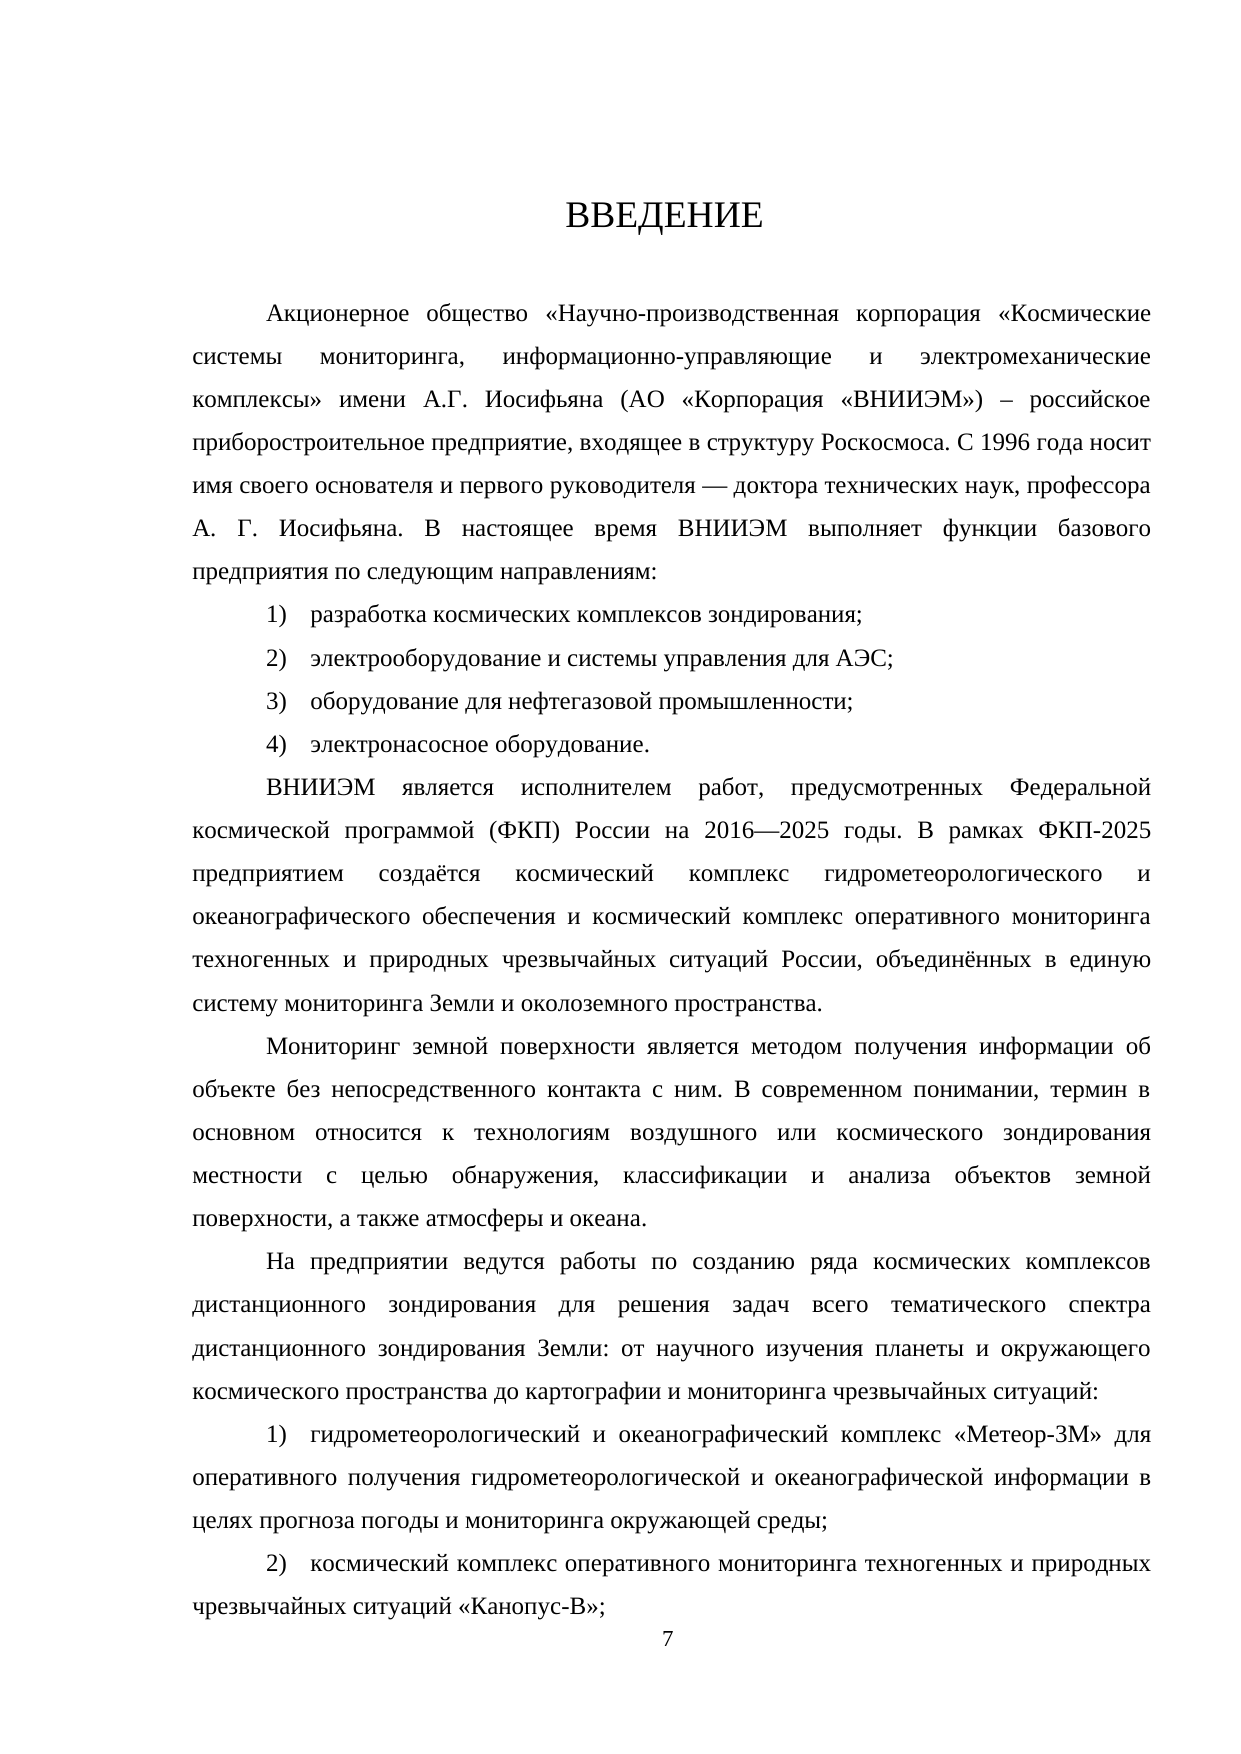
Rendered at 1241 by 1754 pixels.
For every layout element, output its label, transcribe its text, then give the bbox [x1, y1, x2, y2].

text ВВЕДЕНИЕ [177, 192, 1152, 235]
list электронасосное оборудование. [192, 729, 1152, 758]
text Мониторинг земной поверхности является методом получения информации об объекте без непосредственного контакта с ним. В современном понимании, термин в основном относится к технологиям воздушного или космического зондирования местности с целью обнаружения, классификации и анализа объектов земной поверхности, а также атмосферы и океана. [192, 1031, 1152, 1232]
list разработка космических комплексов зондирования; [192, 599, 1152, 628]
list оборудование для нефтегазовой промышленности; [192, 686, 1152, 714]
list гидрометеорологический и океанографический комплекс «Метеор-3М» для оперативного получения гидрометеорологической и океанографической информации в целях прогноза погоды и мониторинга окружающей среды; [192, 1419, 1152, 1534]
list космический комплекс оперативного мониторинга техногенных и природных чрезвычайных ситуаций «Канопус-В»; [192, 1548, 1152, 1620]
text ВНИИЭМ является исполнителем работ, предусмотренных Федеральной космической программой (ФКП) России на 2016—2025 годы. В рамках ФКП-2025 предприятием создаётся космический комплекс гидрометеорологического и океанографического обеспечения и космический комплекс оперативного мониторинга техногенных и природных чрезвычайных ситуаций России, объединённых в единую систему мониторинга Земли и околоземного пространства. [192, 772, 1152, 1016]
text Акционерное общество «Научно-производственная корпорация «Космические системы мониторинга, информационно-управляющие и электромеханические комплексы» имени А.Г. Иосифьяна (АО «Корпорация «ВНИИЭМ») – российское приборостроительное предприятие, входящее в структуру Роскосмоса. С 1996 года носит имя своего основателя и первого руководителя — доктора технических наук, профессора А. Г. Иосифьяна. В настоящее время ВНИИЭМ выполняет функции базового предприятия по следующим направлениям: [192, 298, 1152, 585]
list электрооборудование и системы управления для АЭС; [192, 643, 1152, 671]
text На предприятии ведутся работы по созданию ряда космических комплексов дистанционного зондирования для решения задач всего тематического спектра дистанционного зондирования Земли: от научного изучения планеты и окружающего космического пространства до картографии и мониторинга чрезвычайных ситуаций: [192, 1246, 1152, 1404]
